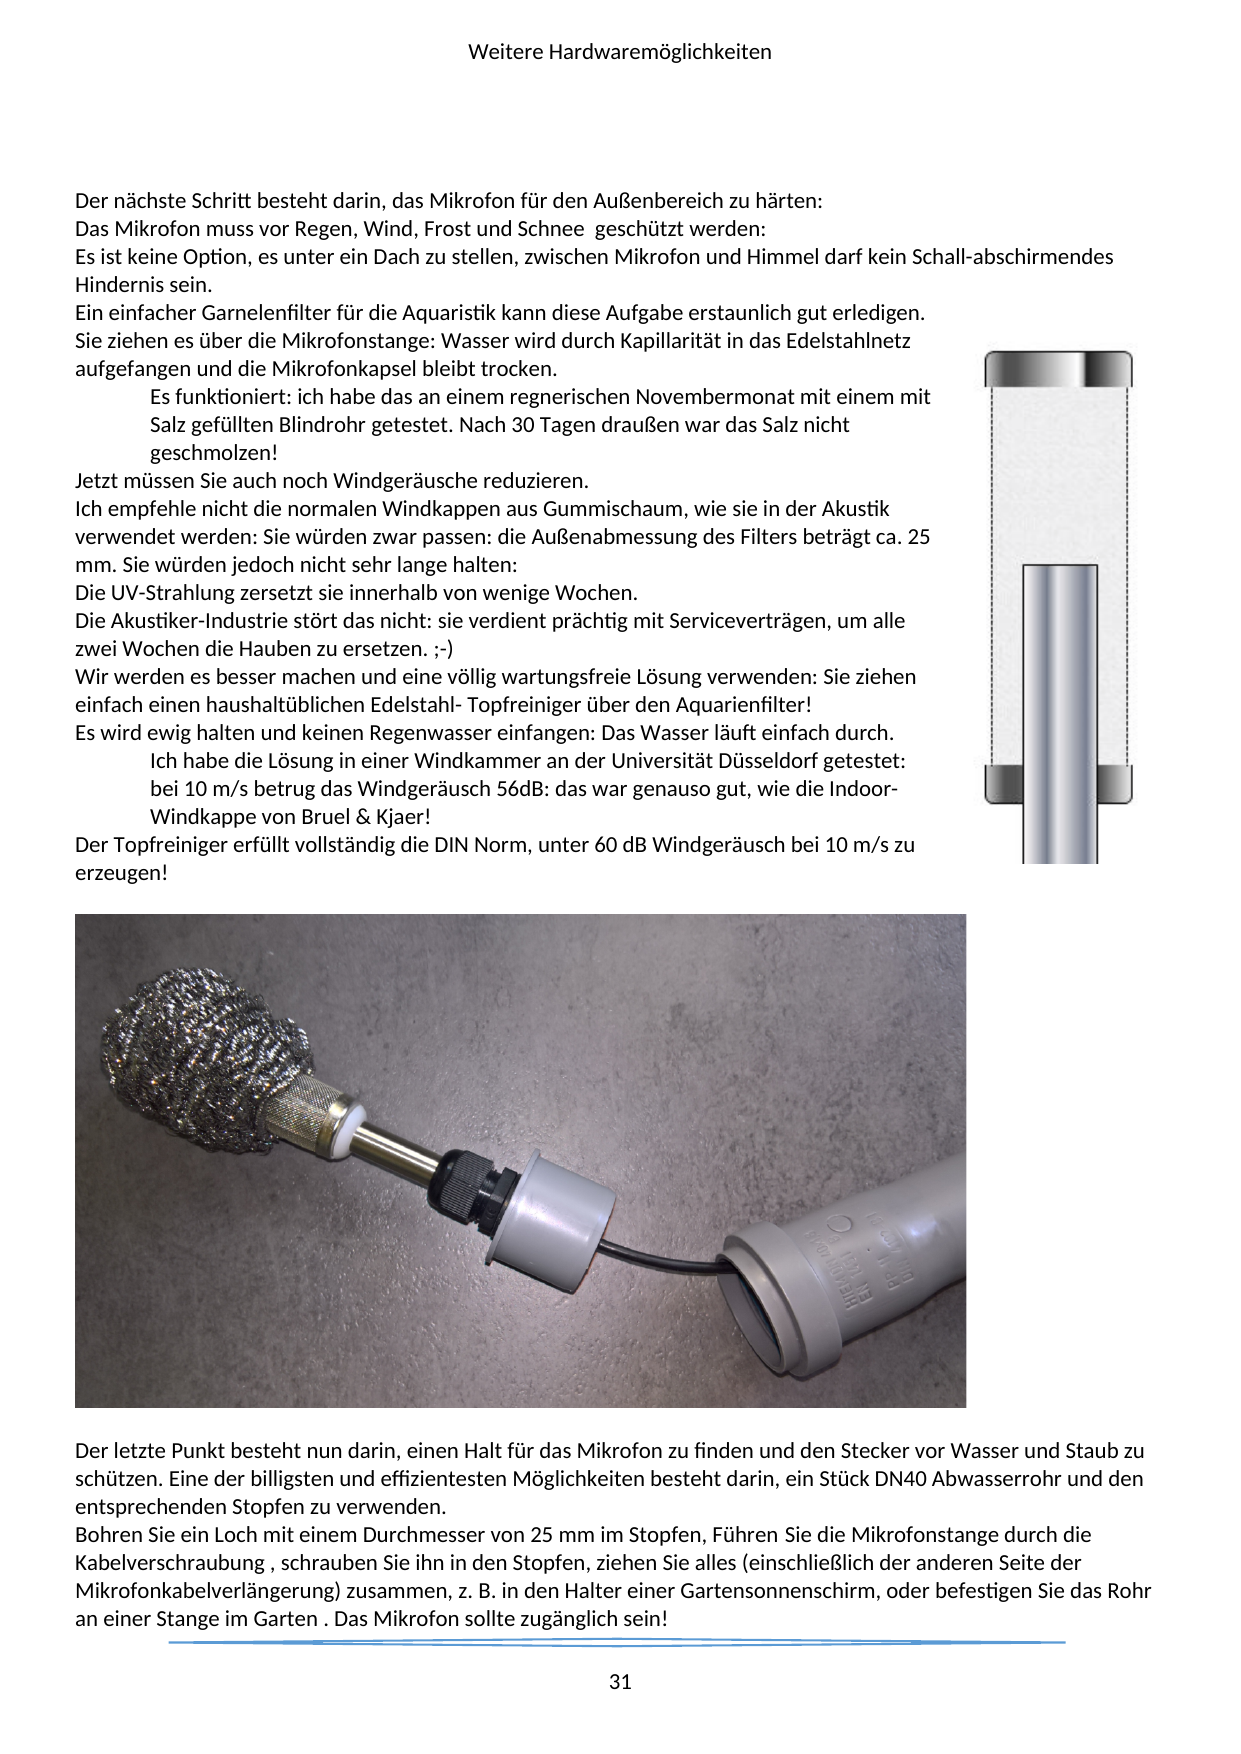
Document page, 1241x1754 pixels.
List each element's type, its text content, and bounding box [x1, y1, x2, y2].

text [75, 1520, 1165, 1632]
text Jetzt müssen Sie auch noch Windgeräusche reduzieren. Ich empfehle nicht die normalen Windkappen aus Gummischaum, wie sie in der Akustik verwendet werden: Sie würden zwar passen: die Außenabmessung des Filters beträgt ca. 25 mm. Sie würden jedoch nicht sehr lange halten: Die UV-Strahlung zersetzt sie innerhalb von wenige Wochen. Die Akustiker-Industrie stört das nicht: sie verdient prächtig mit Serviceverträgen, um alle zwei Wochen die Hauben zu ersetzen. ;-) Wir werden es besser machen und eine völlig wartungsfreie Lösung verwenden: Sie ziehen einfach einen haushaltüblichen Edelstahl- Topfreiniger über den Aquarienfilter! Es wird ewig halten und keinen Regenwasser einfangen: Das Wasser läuft einfach durch. [75, 466, 963, 746]
picture [963, 335, 1164, 859]
text Ich habe die Lösung in einer Windkammer an der Universität Düsseldorf getestet: bei 10 m/s betrug das Windgeräusch 56dB: das war genauso gut, wie die Indoor-Windkappe von Bruel & Kjaer! [150, 746, 963, 830]
picture [75, 914, 967, 1408]
text Der letzte Punkt besteht nun darin, einen Halt für das Mikrofon zu finden und den Stecker vor Wasser und Staub zu schützen. Eine der billigsten und effizientesten Möglichkeiten besteht darin, ein Stück DN40 Abwasserrohr und den entsprechenden Stopfen zu verwenden. [75, 1408, 1165, 1520]
text Es funktioniert: ich habe das an einem regnerischen Novembermonat mit einem mit Salz gefüllten Blindrohr getestet. Nach 30 Tagen draußen war das Salz nicht geschmolzen! [150, 382, 963, 466]
text Das Mikrofon muss vor Regen, Wind, Frost und Schnee geschützt werden: Es ist keine Option, es unter ein Dach zu stellen, zwischen Mikrofon und Himmel darf kein Schall-abschirmendes Hindernis sein. Ein einfacher Garnelenfilter für die Aquaristik kann diese Aufgabe erstaunlich gut erledigen. Sie ziehen es über die Mikrofonstange: Wasser wird durch Kapillarität in das Edelstahlnetz aufgefangen und die Mikrofonkapsel bleibt trocken. [75, 214, 1165, 382]
text Der Topfreiniger erfüllt vollständig die DIN Norm, unter 60 dB Windgeräusch bei 10 m/s zu erzeugen! [75, 830, 1165, 886]
text Der nächste Schritt besteht darin, das Mikrofon für den Außenbereich zu härten: [75, 158, 1165, 214]
